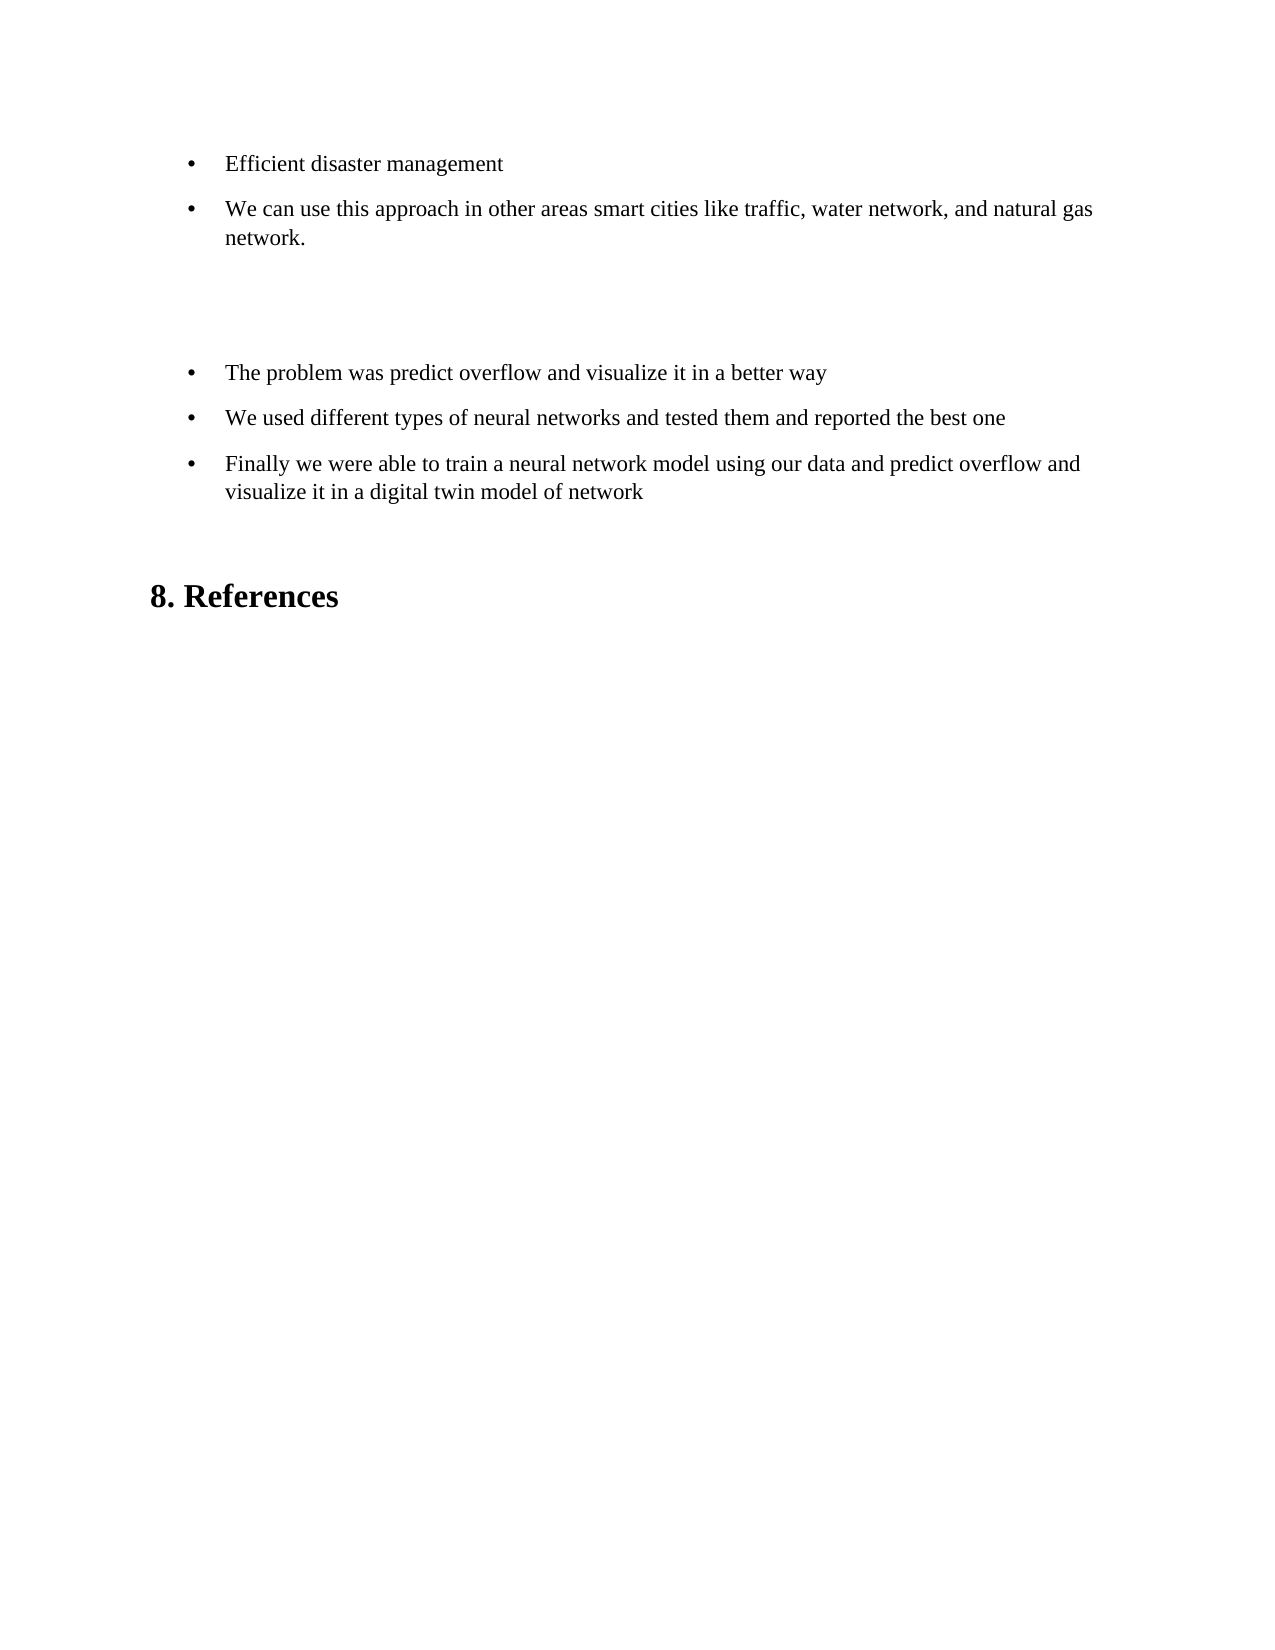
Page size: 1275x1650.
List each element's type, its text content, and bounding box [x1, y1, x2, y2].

list Finally we were able to train a neural network model using our data and predict overflow and visualize it in a digital twin model of network [187, 449, 1125, 504]
list The problem was predict overflow and visualize it in a better way [187, 359, 1125, 386]
list We can use this approach in other areas smart cities like traffic, water network, and natural gas network. [187, 195, 1125, 250]
subtitle 8. References [150, 577, 1125, 615]
list We used different types of neural networks and tested them and reported the best one [187, 404, 1125, 431]
list Efficient disaster management [187, 150, 1125, 176]
